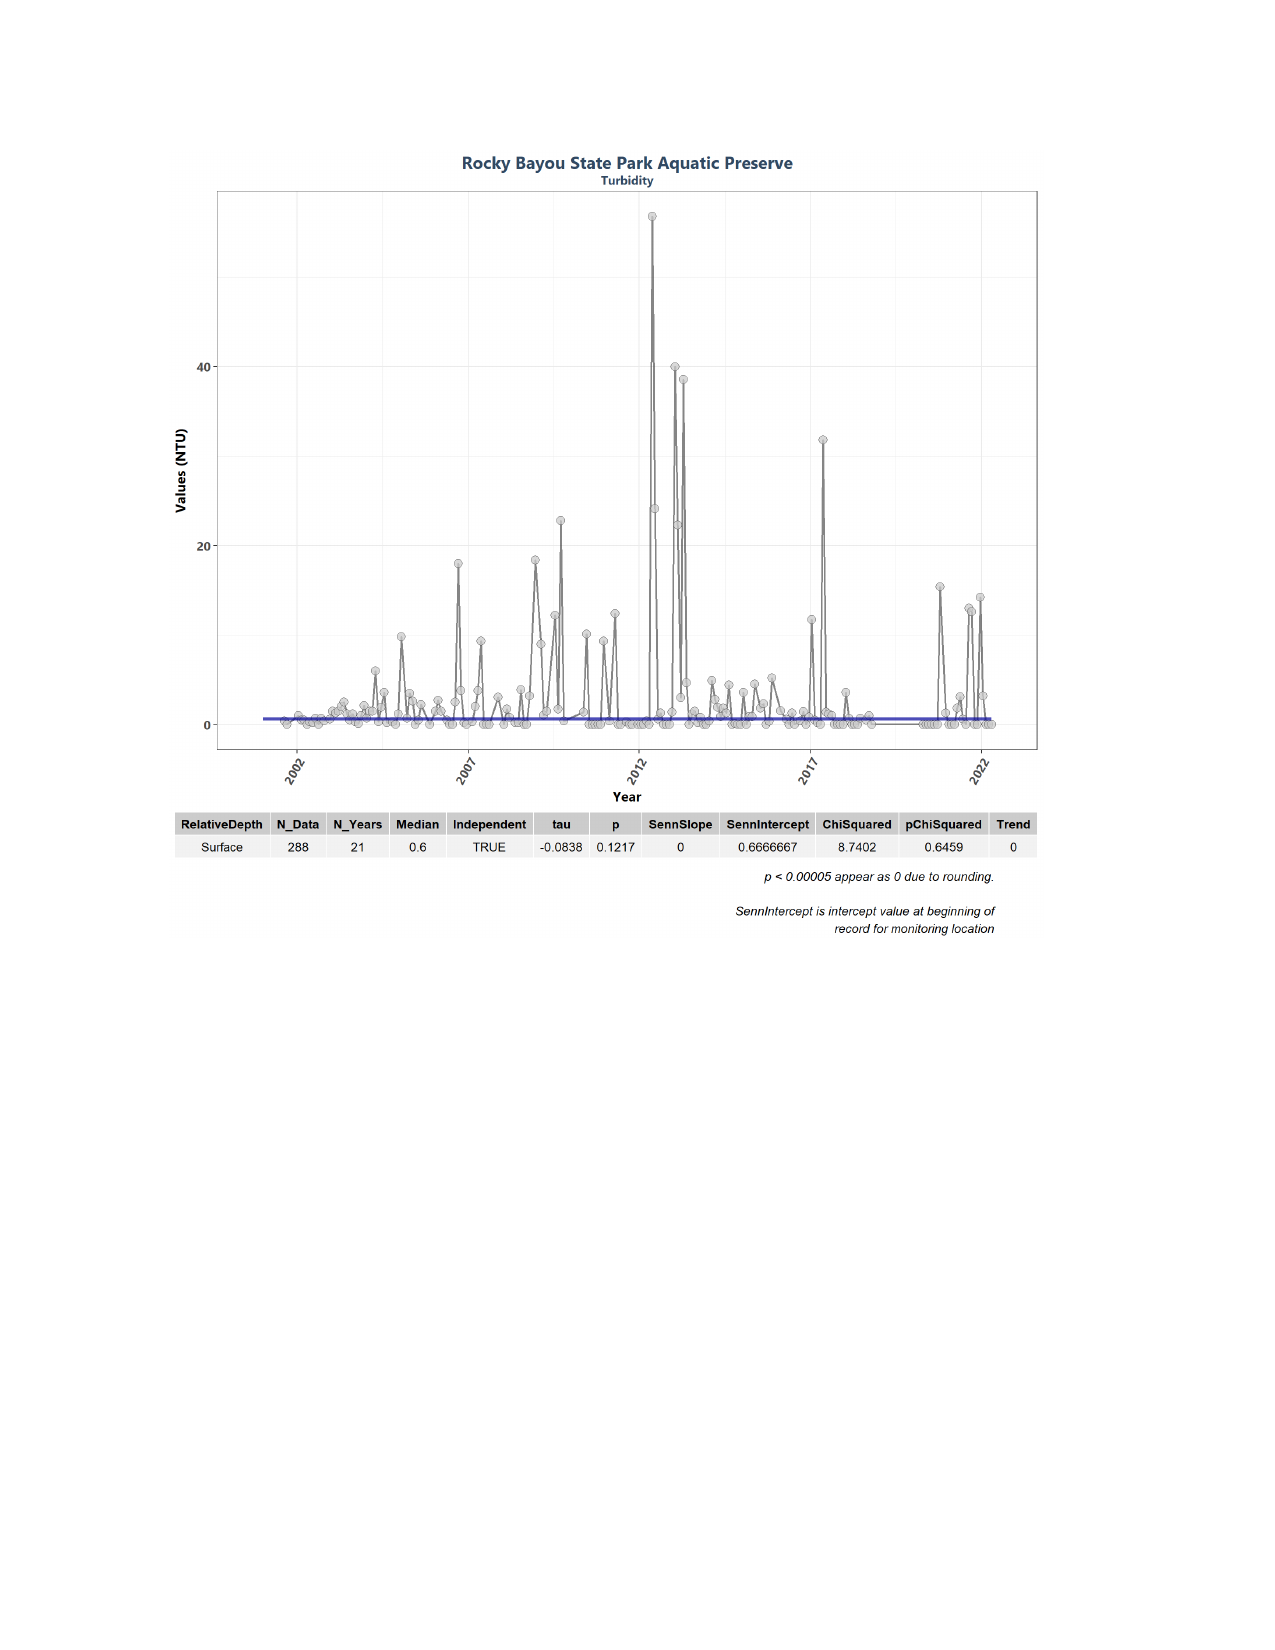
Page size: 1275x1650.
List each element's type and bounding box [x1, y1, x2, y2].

picture [168, 150, 1044, 938]
